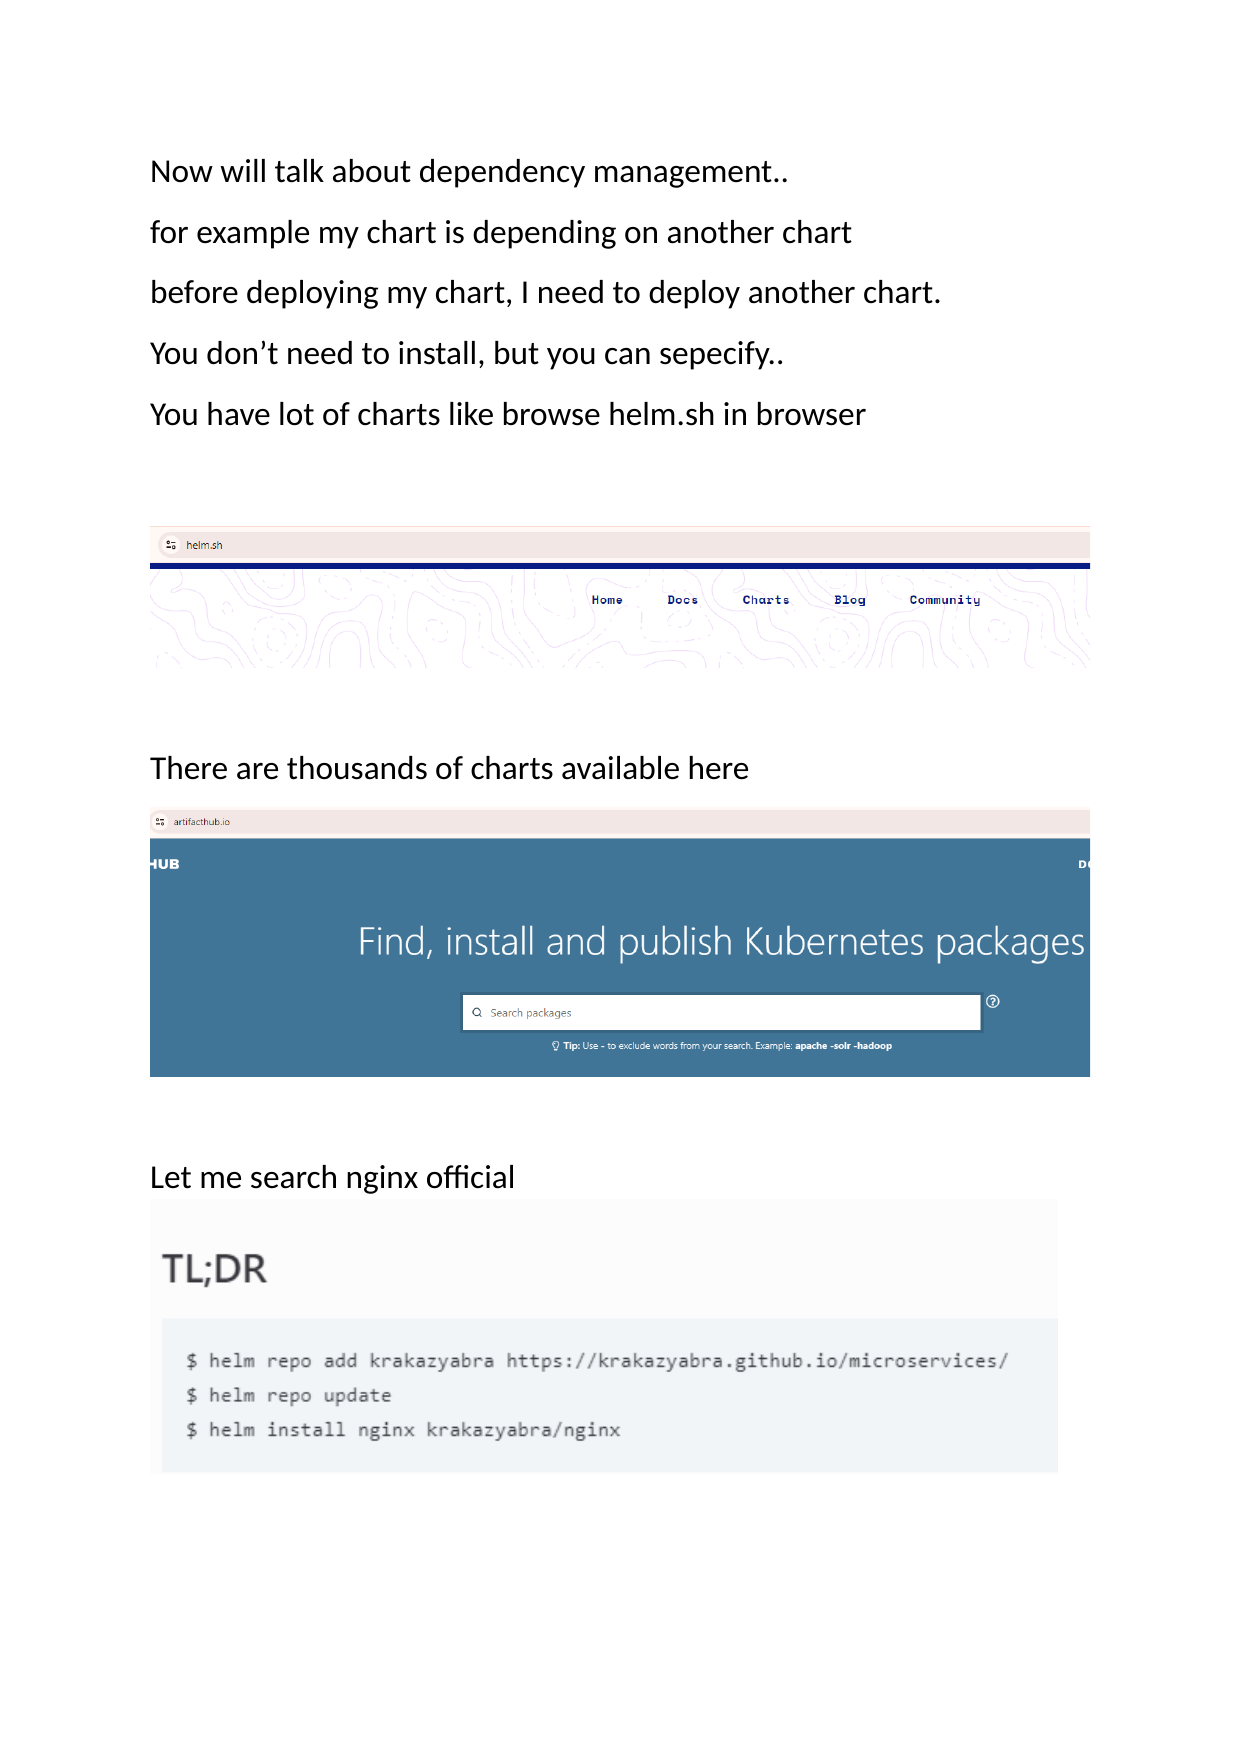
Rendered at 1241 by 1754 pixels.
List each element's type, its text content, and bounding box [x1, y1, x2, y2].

text You have lot of charts like browse helm.sh in browser [150, 392, 1090, 507]
text before deploying my chart, I need to deploy another chart. [150, 271, 1090, 312]
text There are thousands of charts available here [150, 747, 1090, 787]
text for example my chart is depending on another chart [150, 211, 1090, 251]
picture [150, 1199, 1058, 1474]
picture [150, 807, 1091, 1077]
text Now will talk about dependency management.. [150, 150, 1090, 191]
picture [150, 526, 1091, 668]
text You don’t need to install, but you can sepecify.. [150, 332, 1090, 373]
